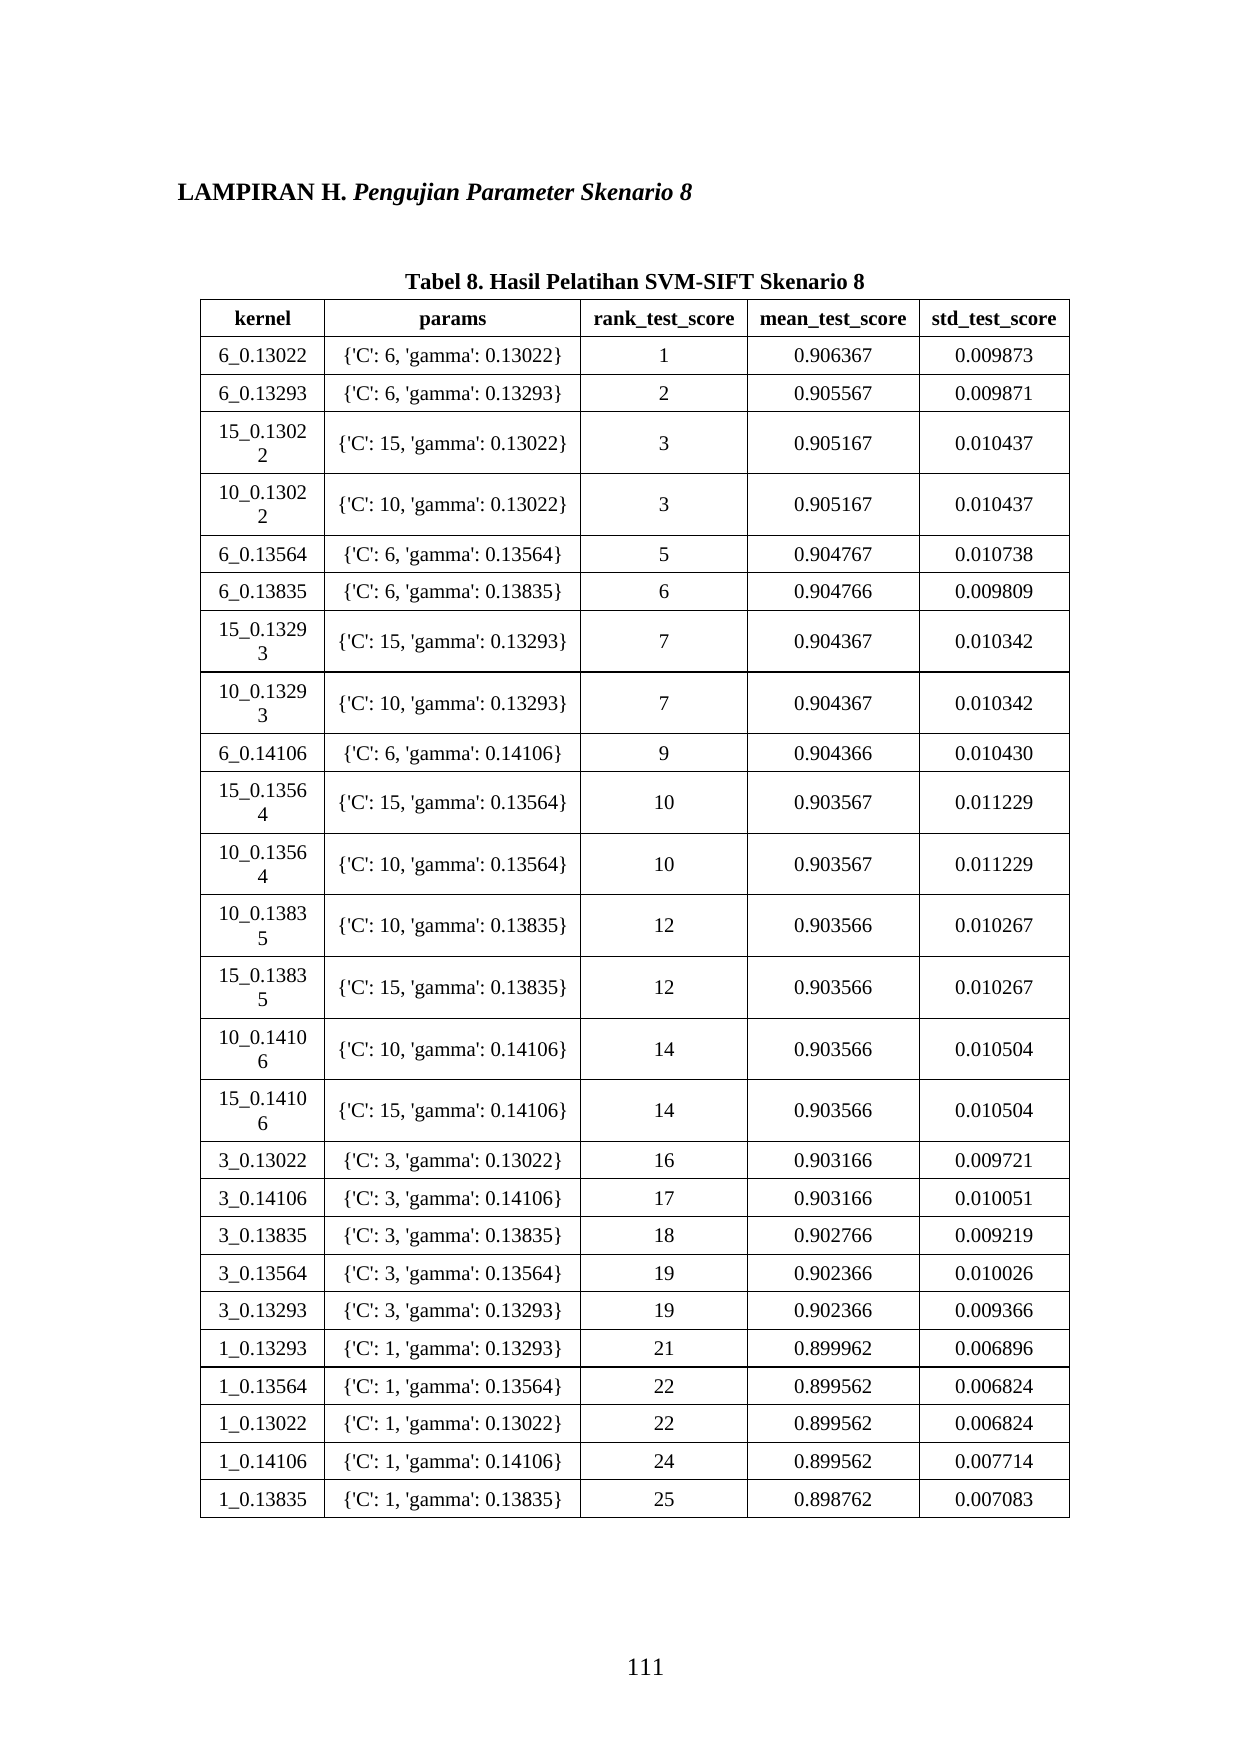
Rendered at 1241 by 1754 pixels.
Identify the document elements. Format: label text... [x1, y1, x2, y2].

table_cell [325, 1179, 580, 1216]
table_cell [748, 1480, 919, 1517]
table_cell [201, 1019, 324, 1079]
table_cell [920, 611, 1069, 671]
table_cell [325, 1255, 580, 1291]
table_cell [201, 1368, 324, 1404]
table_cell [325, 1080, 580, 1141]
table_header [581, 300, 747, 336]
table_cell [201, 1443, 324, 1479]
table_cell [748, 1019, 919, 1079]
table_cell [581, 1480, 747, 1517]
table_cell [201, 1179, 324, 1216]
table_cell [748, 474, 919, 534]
text Tabel 8. Hasil Pelatihan SVM-SIFT Skenario 8 [177, 268, 1092, 294]
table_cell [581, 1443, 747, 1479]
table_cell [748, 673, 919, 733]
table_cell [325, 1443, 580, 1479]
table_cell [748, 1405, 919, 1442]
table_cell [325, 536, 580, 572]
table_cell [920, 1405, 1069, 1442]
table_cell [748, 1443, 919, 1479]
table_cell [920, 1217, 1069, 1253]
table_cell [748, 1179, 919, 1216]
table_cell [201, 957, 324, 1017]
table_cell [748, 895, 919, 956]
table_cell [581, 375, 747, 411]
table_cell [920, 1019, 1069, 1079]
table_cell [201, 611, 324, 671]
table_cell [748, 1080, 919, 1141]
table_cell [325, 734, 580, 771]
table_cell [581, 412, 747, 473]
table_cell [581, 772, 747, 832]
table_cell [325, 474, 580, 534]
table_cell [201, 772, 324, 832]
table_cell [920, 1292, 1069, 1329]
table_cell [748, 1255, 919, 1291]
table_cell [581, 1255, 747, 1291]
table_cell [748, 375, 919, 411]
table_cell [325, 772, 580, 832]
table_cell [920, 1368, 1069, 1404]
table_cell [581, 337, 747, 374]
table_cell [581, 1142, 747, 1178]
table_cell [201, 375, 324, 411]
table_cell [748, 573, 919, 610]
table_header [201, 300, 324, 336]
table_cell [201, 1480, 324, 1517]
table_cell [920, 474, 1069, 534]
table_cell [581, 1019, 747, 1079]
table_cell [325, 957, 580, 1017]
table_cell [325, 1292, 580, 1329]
text LAMPIRAN H. Pengujian Parameter Skenario 8 [177, 177, 1092, 206]
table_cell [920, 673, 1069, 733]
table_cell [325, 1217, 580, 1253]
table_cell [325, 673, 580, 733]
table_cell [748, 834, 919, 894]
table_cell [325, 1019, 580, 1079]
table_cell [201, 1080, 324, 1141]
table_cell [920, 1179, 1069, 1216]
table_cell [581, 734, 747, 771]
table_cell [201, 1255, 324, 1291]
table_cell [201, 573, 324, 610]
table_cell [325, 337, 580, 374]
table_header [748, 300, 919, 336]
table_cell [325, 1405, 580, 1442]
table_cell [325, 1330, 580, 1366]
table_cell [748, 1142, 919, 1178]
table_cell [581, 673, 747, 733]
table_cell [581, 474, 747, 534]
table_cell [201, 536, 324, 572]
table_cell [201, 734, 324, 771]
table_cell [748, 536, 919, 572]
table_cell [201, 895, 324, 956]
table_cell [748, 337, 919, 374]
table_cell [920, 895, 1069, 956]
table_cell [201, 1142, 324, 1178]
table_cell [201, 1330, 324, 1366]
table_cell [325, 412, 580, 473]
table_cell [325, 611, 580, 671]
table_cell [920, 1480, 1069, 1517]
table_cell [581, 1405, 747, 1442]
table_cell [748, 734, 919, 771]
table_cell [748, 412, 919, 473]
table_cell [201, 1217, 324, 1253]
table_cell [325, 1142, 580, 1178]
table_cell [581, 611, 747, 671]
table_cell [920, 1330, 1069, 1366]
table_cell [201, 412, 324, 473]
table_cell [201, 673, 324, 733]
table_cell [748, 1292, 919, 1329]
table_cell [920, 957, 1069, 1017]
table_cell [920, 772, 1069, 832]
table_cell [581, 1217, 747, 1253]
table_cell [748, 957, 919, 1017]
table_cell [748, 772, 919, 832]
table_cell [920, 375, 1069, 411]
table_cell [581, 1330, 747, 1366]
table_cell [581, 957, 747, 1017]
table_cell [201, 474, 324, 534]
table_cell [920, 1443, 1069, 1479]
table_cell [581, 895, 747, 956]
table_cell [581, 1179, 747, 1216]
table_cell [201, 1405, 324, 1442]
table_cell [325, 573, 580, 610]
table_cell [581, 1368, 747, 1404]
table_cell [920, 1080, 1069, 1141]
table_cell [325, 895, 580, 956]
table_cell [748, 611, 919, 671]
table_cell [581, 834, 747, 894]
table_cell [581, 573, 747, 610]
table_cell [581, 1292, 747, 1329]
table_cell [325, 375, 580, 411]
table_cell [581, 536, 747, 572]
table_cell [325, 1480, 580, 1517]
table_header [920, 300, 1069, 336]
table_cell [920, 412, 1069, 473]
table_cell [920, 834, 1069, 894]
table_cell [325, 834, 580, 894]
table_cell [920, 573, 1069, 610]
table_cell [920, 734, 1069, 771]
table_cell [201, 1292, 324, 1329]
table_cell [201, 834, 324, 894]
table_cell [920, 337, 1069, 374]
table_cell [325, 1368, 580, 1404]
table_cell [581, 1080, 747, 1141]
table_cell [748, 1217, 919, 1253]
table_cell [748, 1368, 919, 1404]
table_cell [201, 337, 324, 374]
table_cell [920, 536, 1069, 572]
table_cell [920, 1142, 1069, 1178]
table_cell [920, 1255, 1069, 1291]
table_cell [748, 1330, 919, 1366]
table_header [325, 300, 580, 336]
